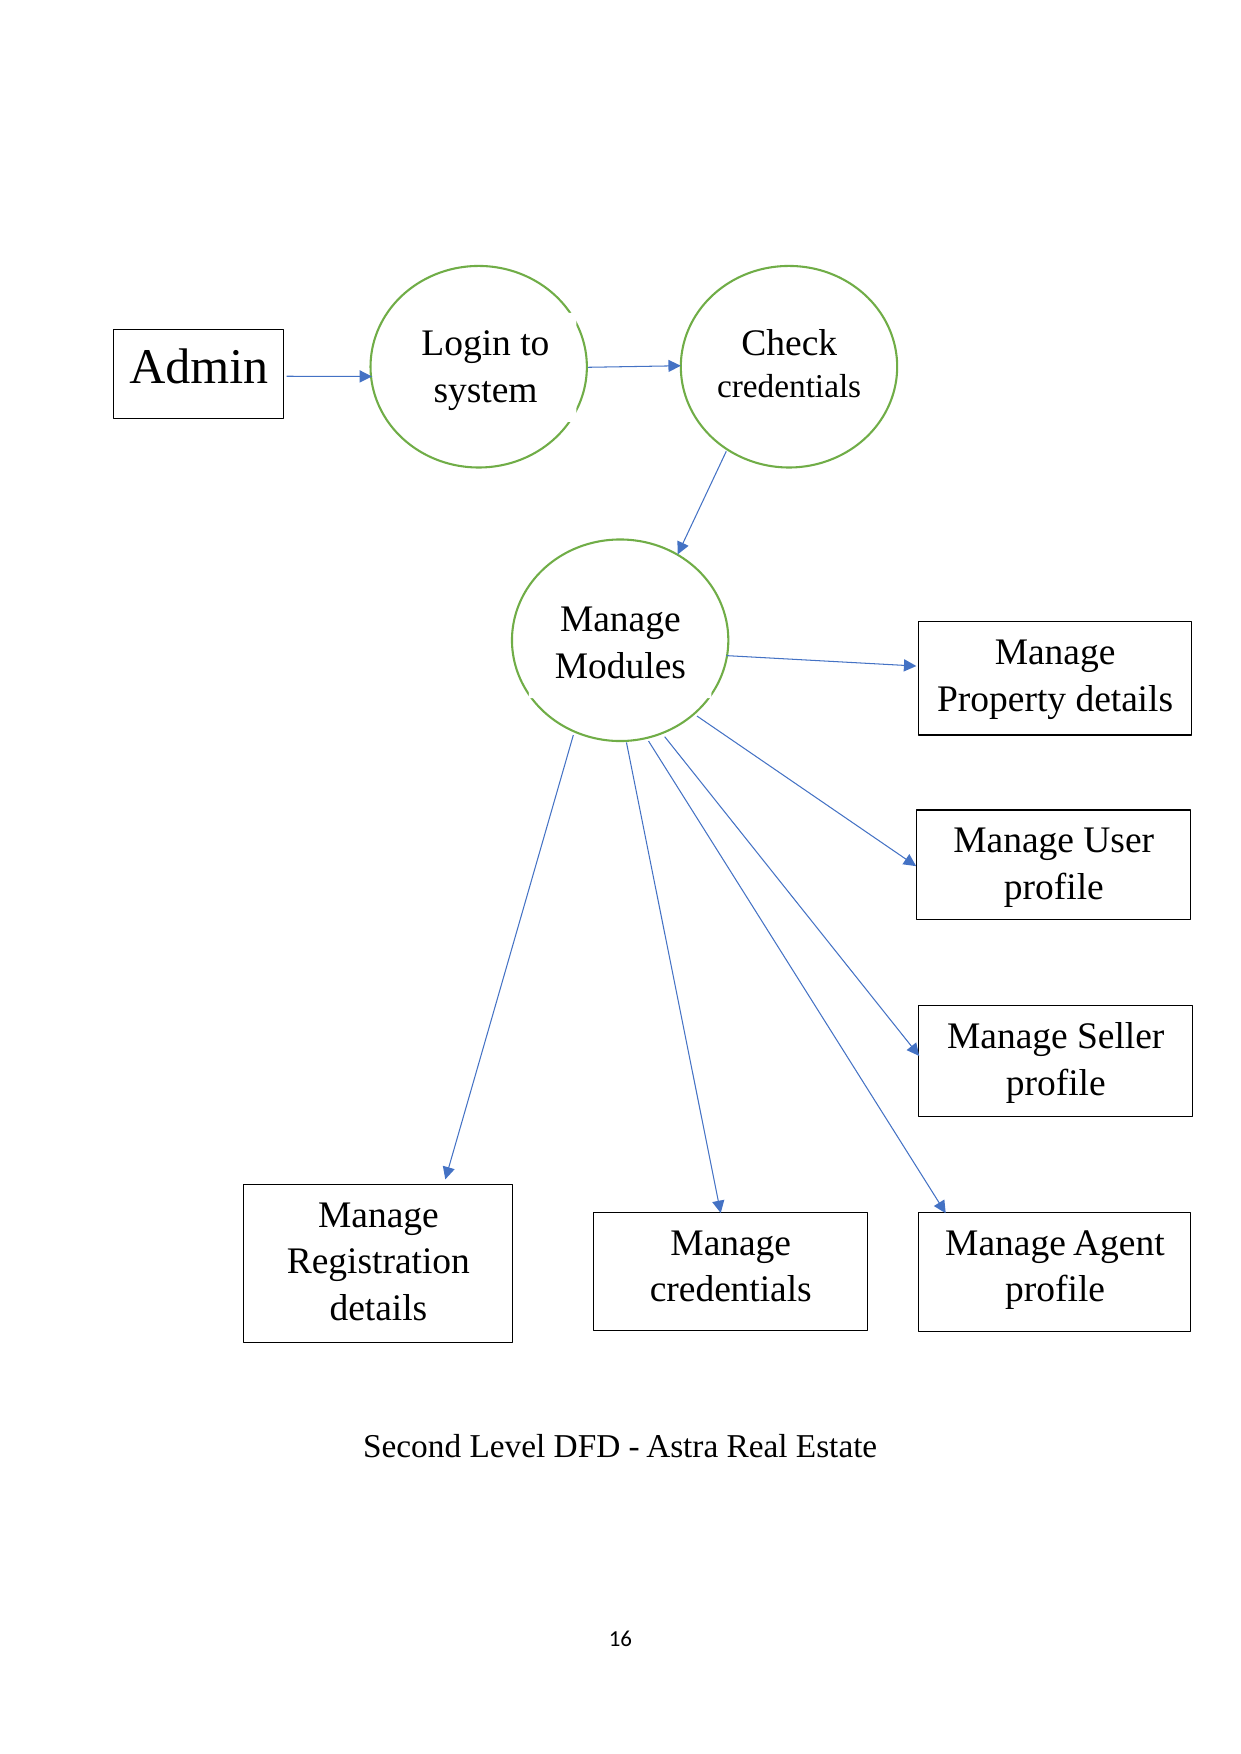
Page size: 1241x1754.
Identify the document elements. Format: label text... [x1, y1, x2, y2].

text Second Level DFD - Astra Real Estate [150, 1426, 1090, 1465]
